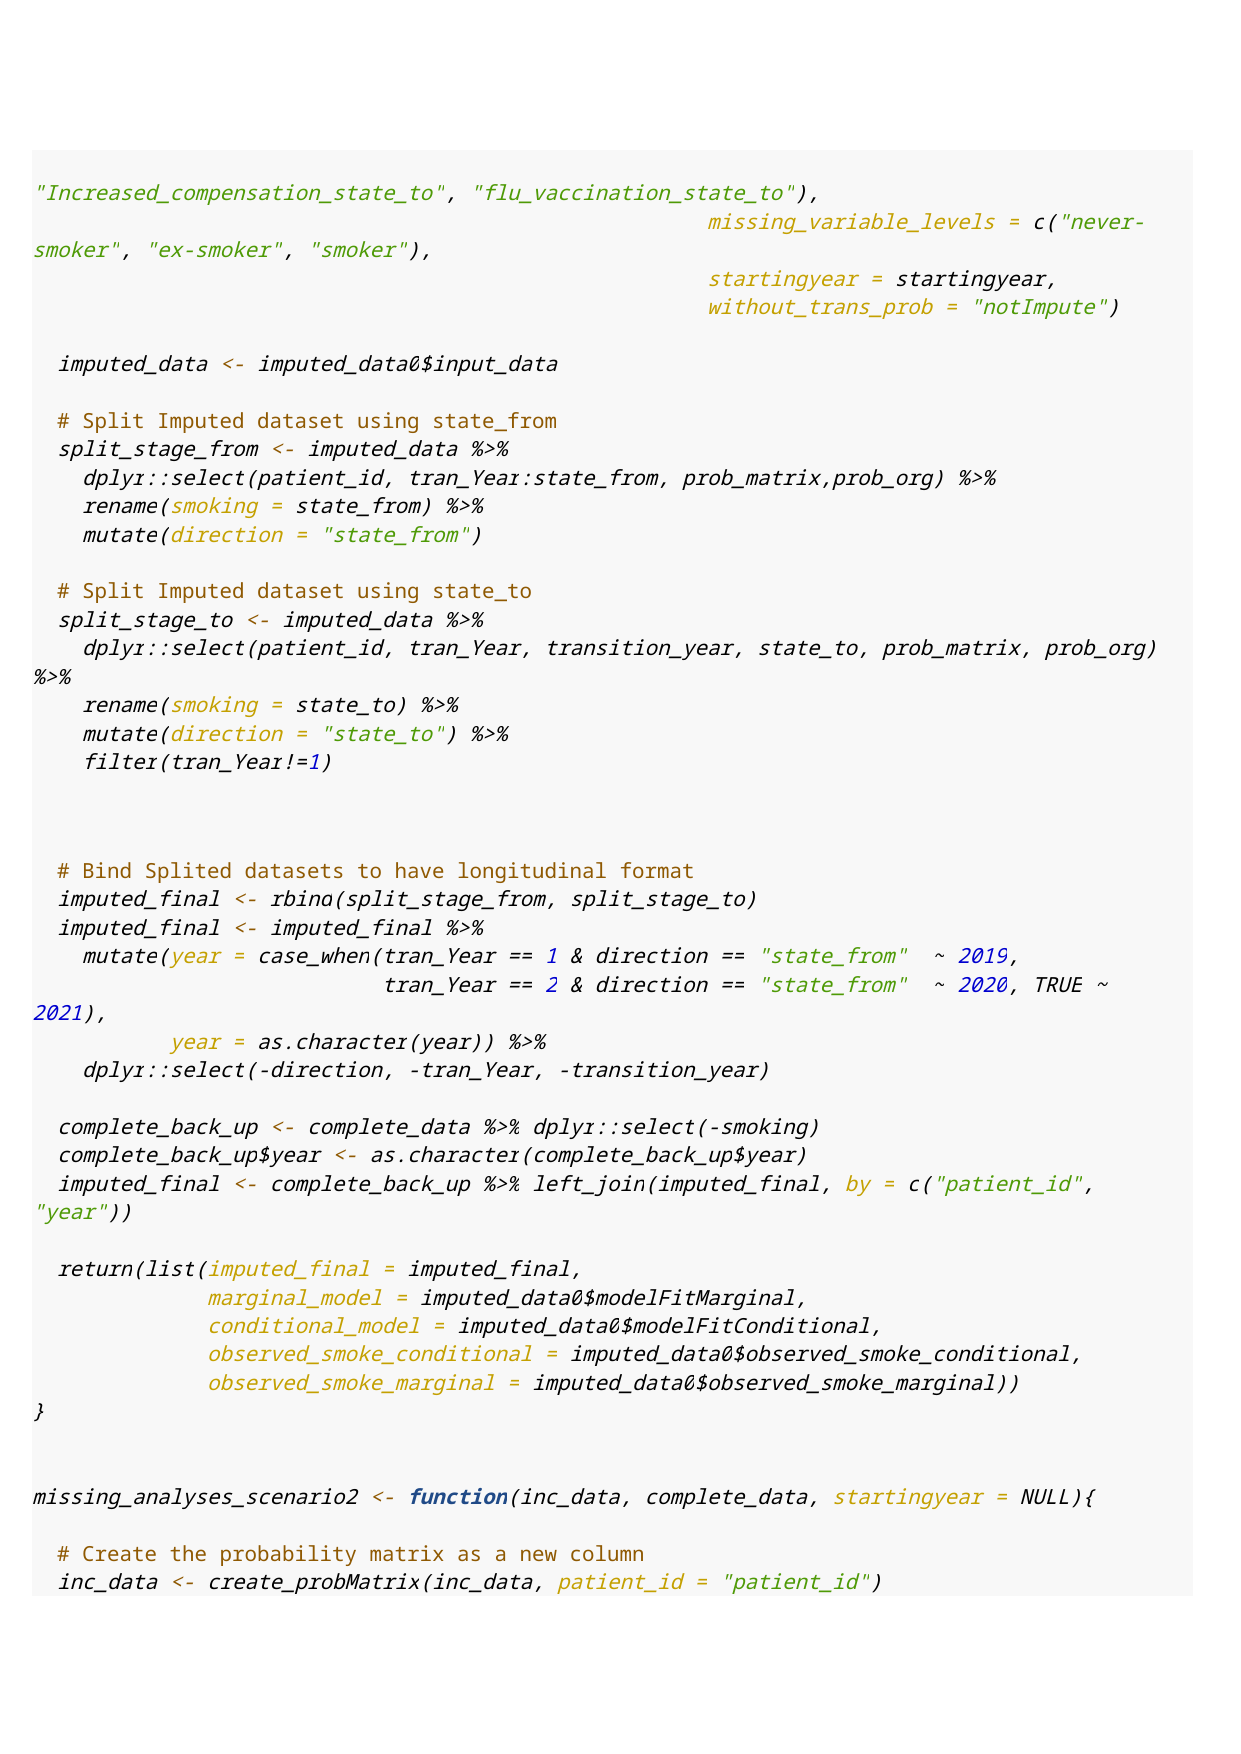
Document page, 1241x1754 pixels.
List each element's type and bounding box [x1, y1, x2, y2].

text [32, 150, 1193, 807]
text [32, 828, 1193, 1596]
